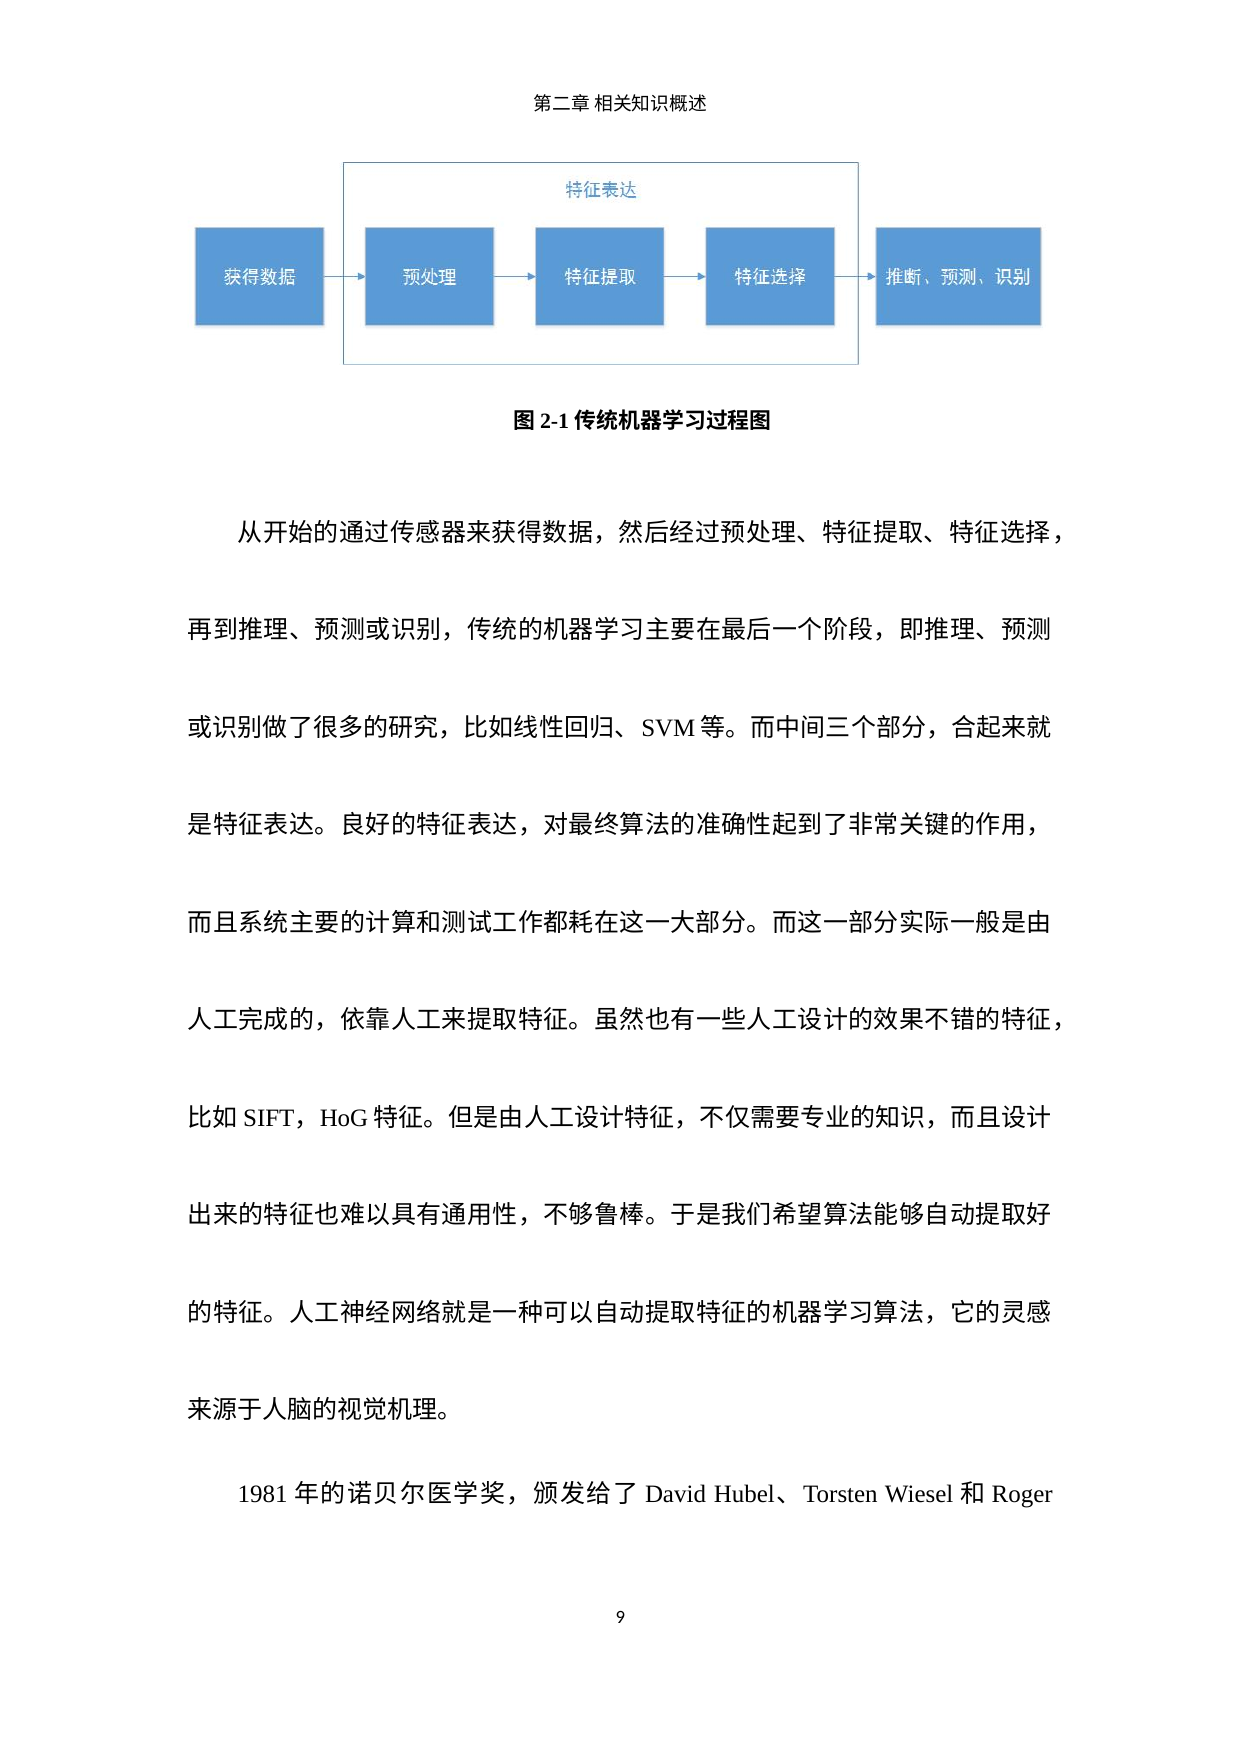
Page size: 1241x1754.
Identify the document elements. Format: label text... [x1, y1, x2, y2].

picture [187, 162, 1049, 365]
text 图 2-1 传统机器学习过程图 [187, 403, 1053, 435]
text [187, 1459, 1053, 1524]
text 从开始的通过传感器来获得数据，然后经过预处理、特征提取、特征选择，再到推理、预测或识别，传统的机器学习主要在最后一个阶段，即推理、预测或识别做了很多的研究，比如线性回归、SVM等。而中间三个部分，合起来就是特征表达。良好的特征表达，对最终算法的准确性起到了非常关键的作用，而且系统主要的计算和测试工作都耗在这一大部分。而这一部分实际一般是由人工完成的，依靠人工来提取特征。虽然也有一些人工设计的效果不错的特征，比如SIFT，HoG特征。但是由人工设计特征，不仅需要专业的知识，而且设计出来的特征也难以具有通用性，不够鲁棒。于是我们希望算法能够自动提取好的特征。人工神经网络就是一种可以自动提取特征的机器学习算法，它的灵感来源于人脑的视觉机理。 [187, 498, 1053, 1441]
